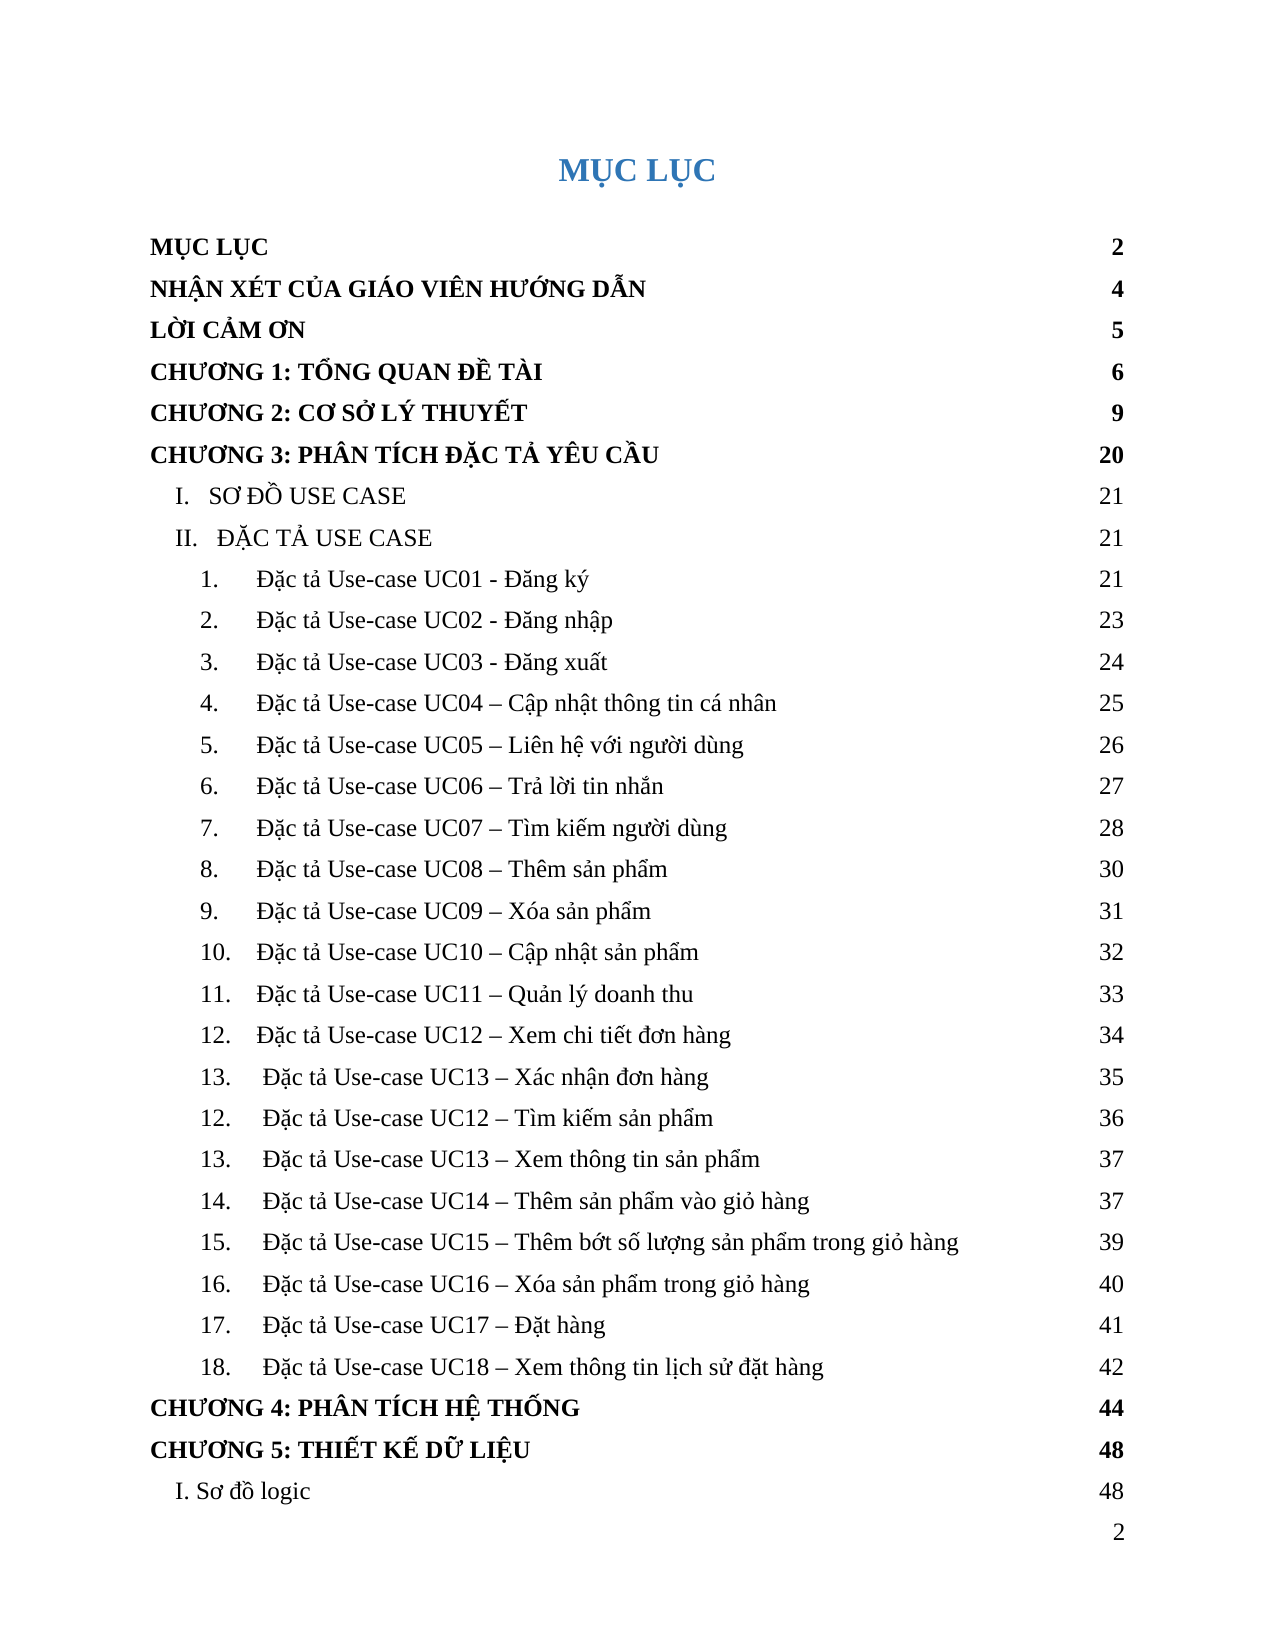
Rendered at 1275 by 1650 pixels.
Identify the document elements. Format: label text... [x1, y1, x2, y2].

subtitle MỤC LỤC [150, 150, 1125, 188]
